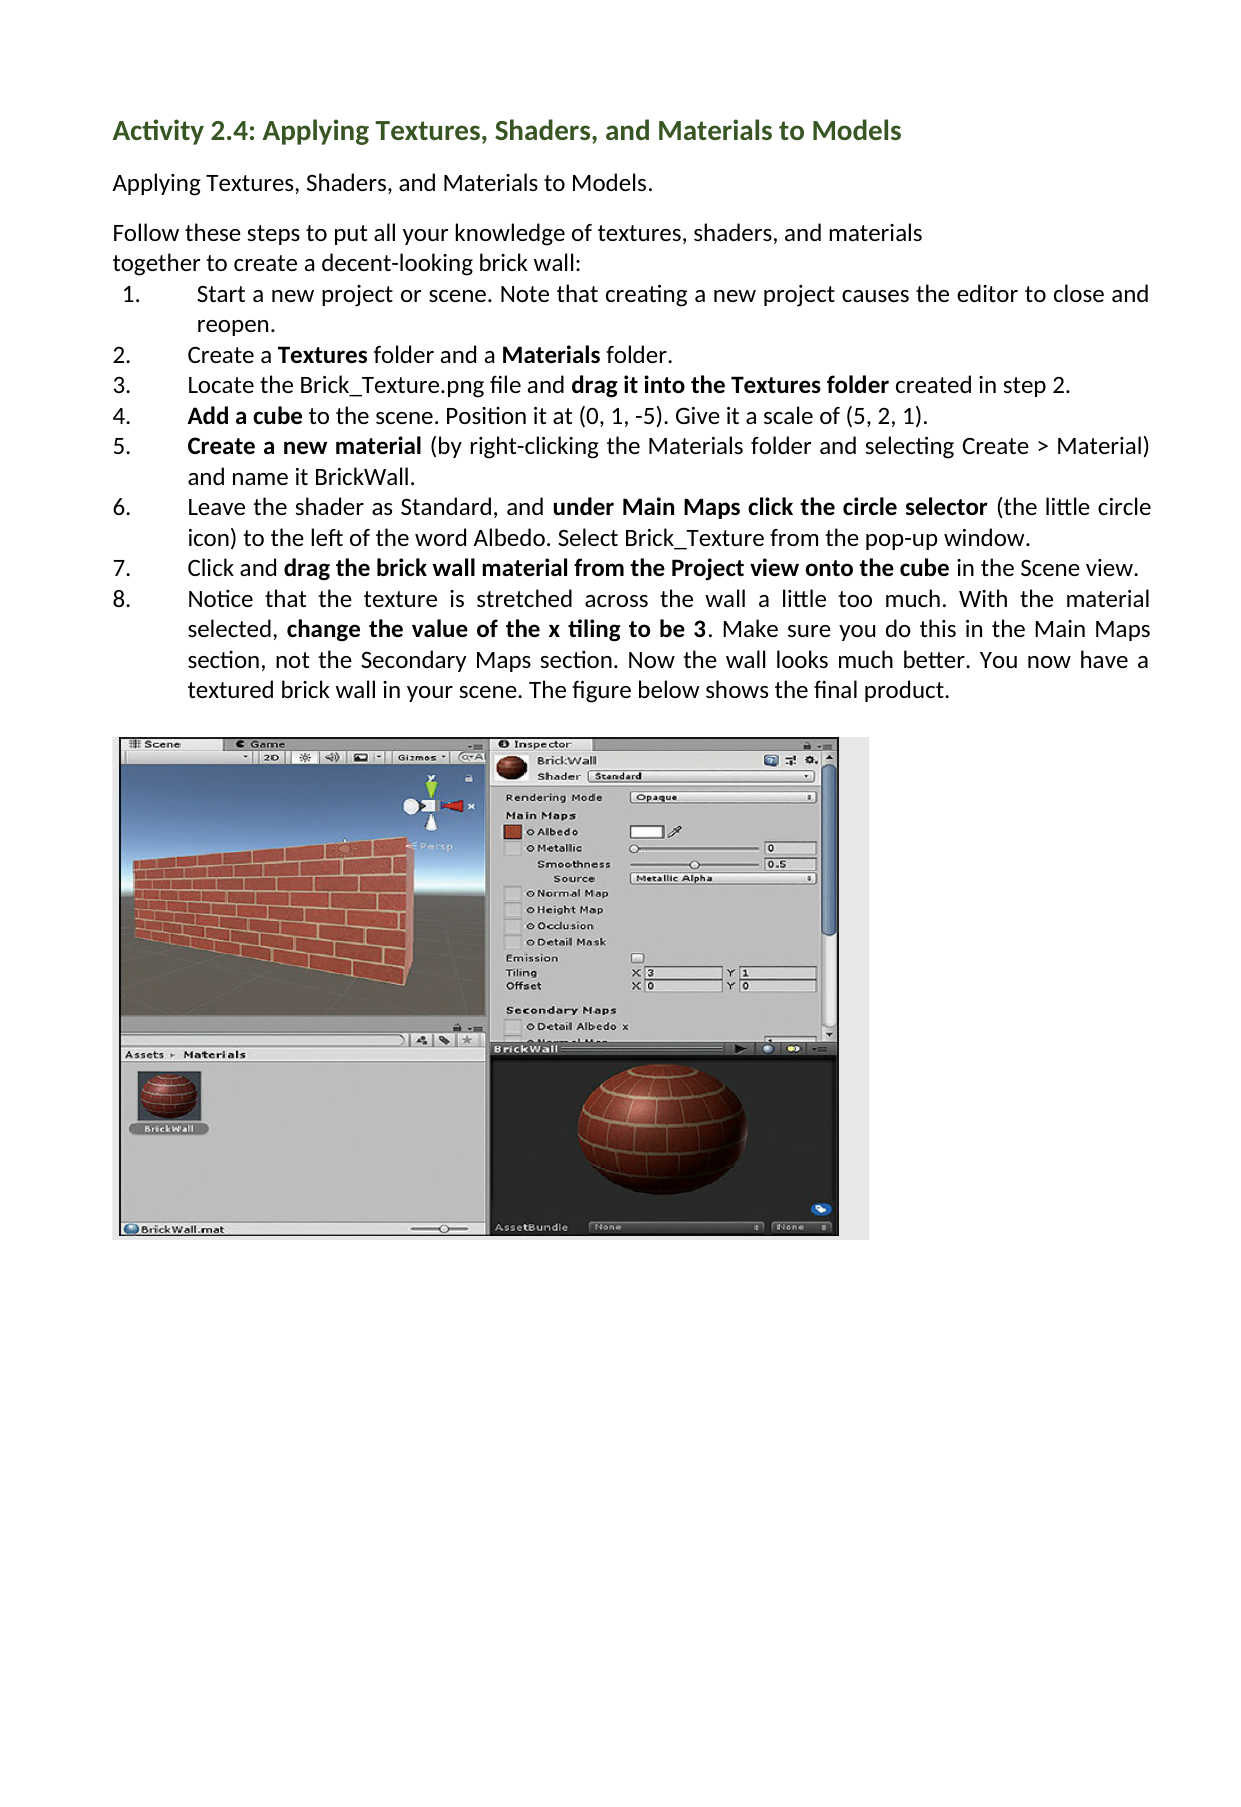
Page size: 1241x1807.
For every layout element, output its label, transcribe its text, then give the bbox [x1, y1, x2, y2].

list Create a new material (by right-clicking the Materials folder and selecting Create > Material) and name it BrickWall. [112, 431, 1152, 492]
list Leave the shader as Standard, and under Main Maps click the circle selector (the little circle icon) to the left of the word Albedo. Select Brick_Texture from the pop-up window. [112, 492, 1152, 553]
list Create a Textures folder and a Materials folder. [112, 339, 1152, 369]
text Applying Textures, Shaders, and Materials to Models. [112, 167, 1152, 198]
list Locate the Brick_Texture.png file and drag it into the Textures folder created in step 2. [112, 369, 1152, 400]
list Start a new project or scene. Note that creating a new project causes the editor to close and reopen. [122, 278, 1152, 339]
text Follow these steps to put all your knowledge of textures, shaders, and materials [112, 217, 1152, 247]
text Activity 2.4: Applying Textures, Shaders, and Materials to Models [112, 112, 1152, 148]
list Notice that the texture is stretched across the wall a little too much. With the material selected, change the value of the x tiling to be 3. Make sure you do this in the Main Maps section, not the Secondary Maps section. Now the wall looks much better. You now have a textured brick wall in your scene. The figure below shows the final product. [112, 583, 1152, 705]
list Click and drag the brick wall material from the Project view onto the cube in the Scene view. [112, 553, 1152, 583]
text together to create a decent-looking brick wall: [112, 247, 1152, 278]
list Add a cube to the scene. Position it at (0, 1, -5). Give it a scale of (5, 2, 1). [112, 400, 1152, 431]
